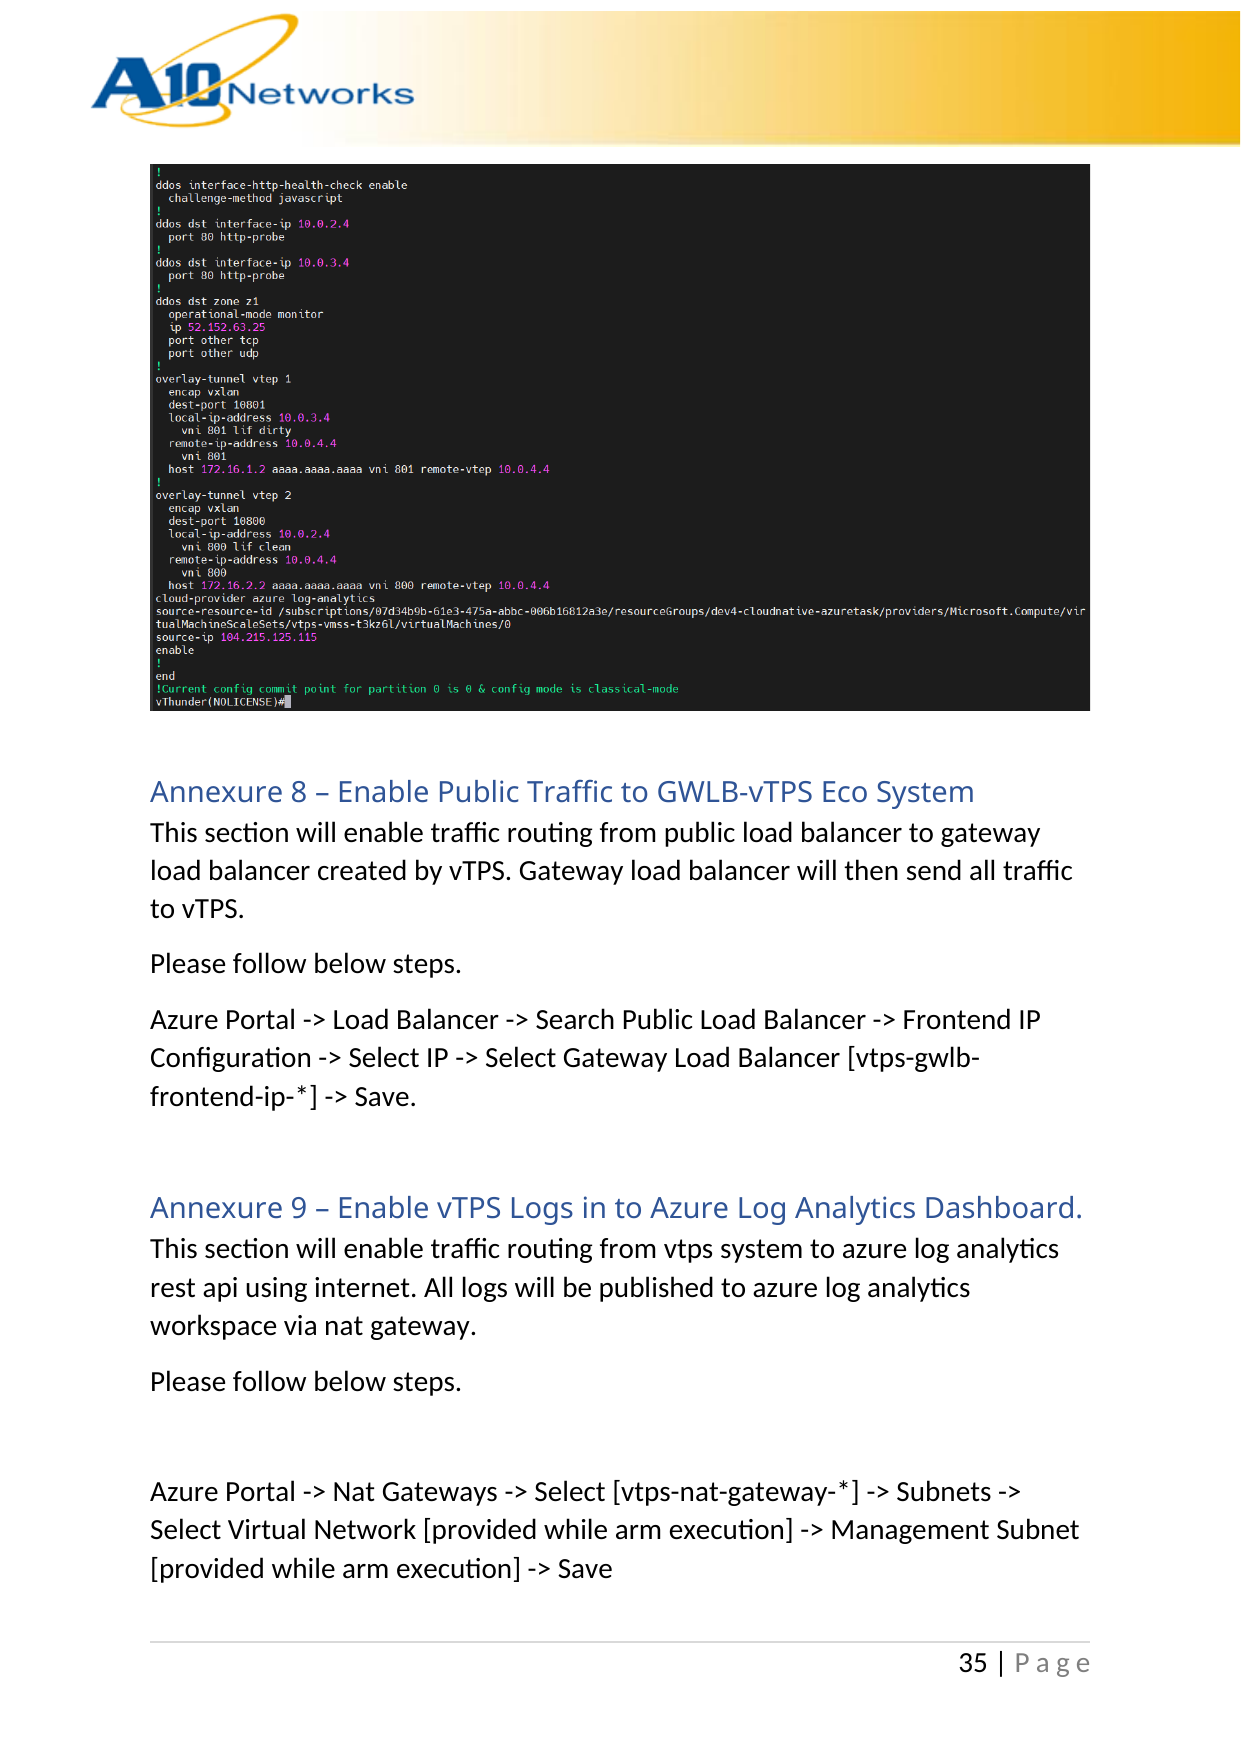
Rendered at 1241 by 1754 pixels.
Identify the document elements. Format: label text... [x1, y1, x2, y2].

text This section will enable traffic routing from public load balancer to gateway load balancer created by vTPS. Gateway load balancer will then send all traffic to vTPS. [150, 814, 1090, 926]
text This section will enable traffic routing from vtps system to azure log analytics rest api using internet. All logs will be published to azure log analytics workspace via nat gateway. [150, 1231, 1090, 1343]
subtitle Annexure 8 – Enable Public Traffic to GWLB-vTPS Eco System [150, 771, 1090, 811]
subtitle Annexure 9 – Enable vTPS Logs in to Azure Log Analytics Dashboard. [150, 1188, 1090, 1227]
picture [150, 164, 1091, 711]
text Azure Portal -> Nat Gateways -> Select [vtps-nat-gateway-*] -> Subnets -> Select Virtual Network [provided while arm execution] -> Management Subnet [provided while arm execution] -> Save [150, 1473, 1090, 1585]
text Please follow below steps. [150, 1363, 1090, 1398]
text Azure Portal -> Load Balancer -> Search Public Load Balancer -> Frontend IP Configuration -> Select IP -> Select Gateway Load Balancer [vtps-gwlb-frontend-ip-*] -> Save. [150, 1001, 1090, 1113]
picture [0, 11, 1241, 147]
text Please follow below steps. [150, 946, 1090, 981]
